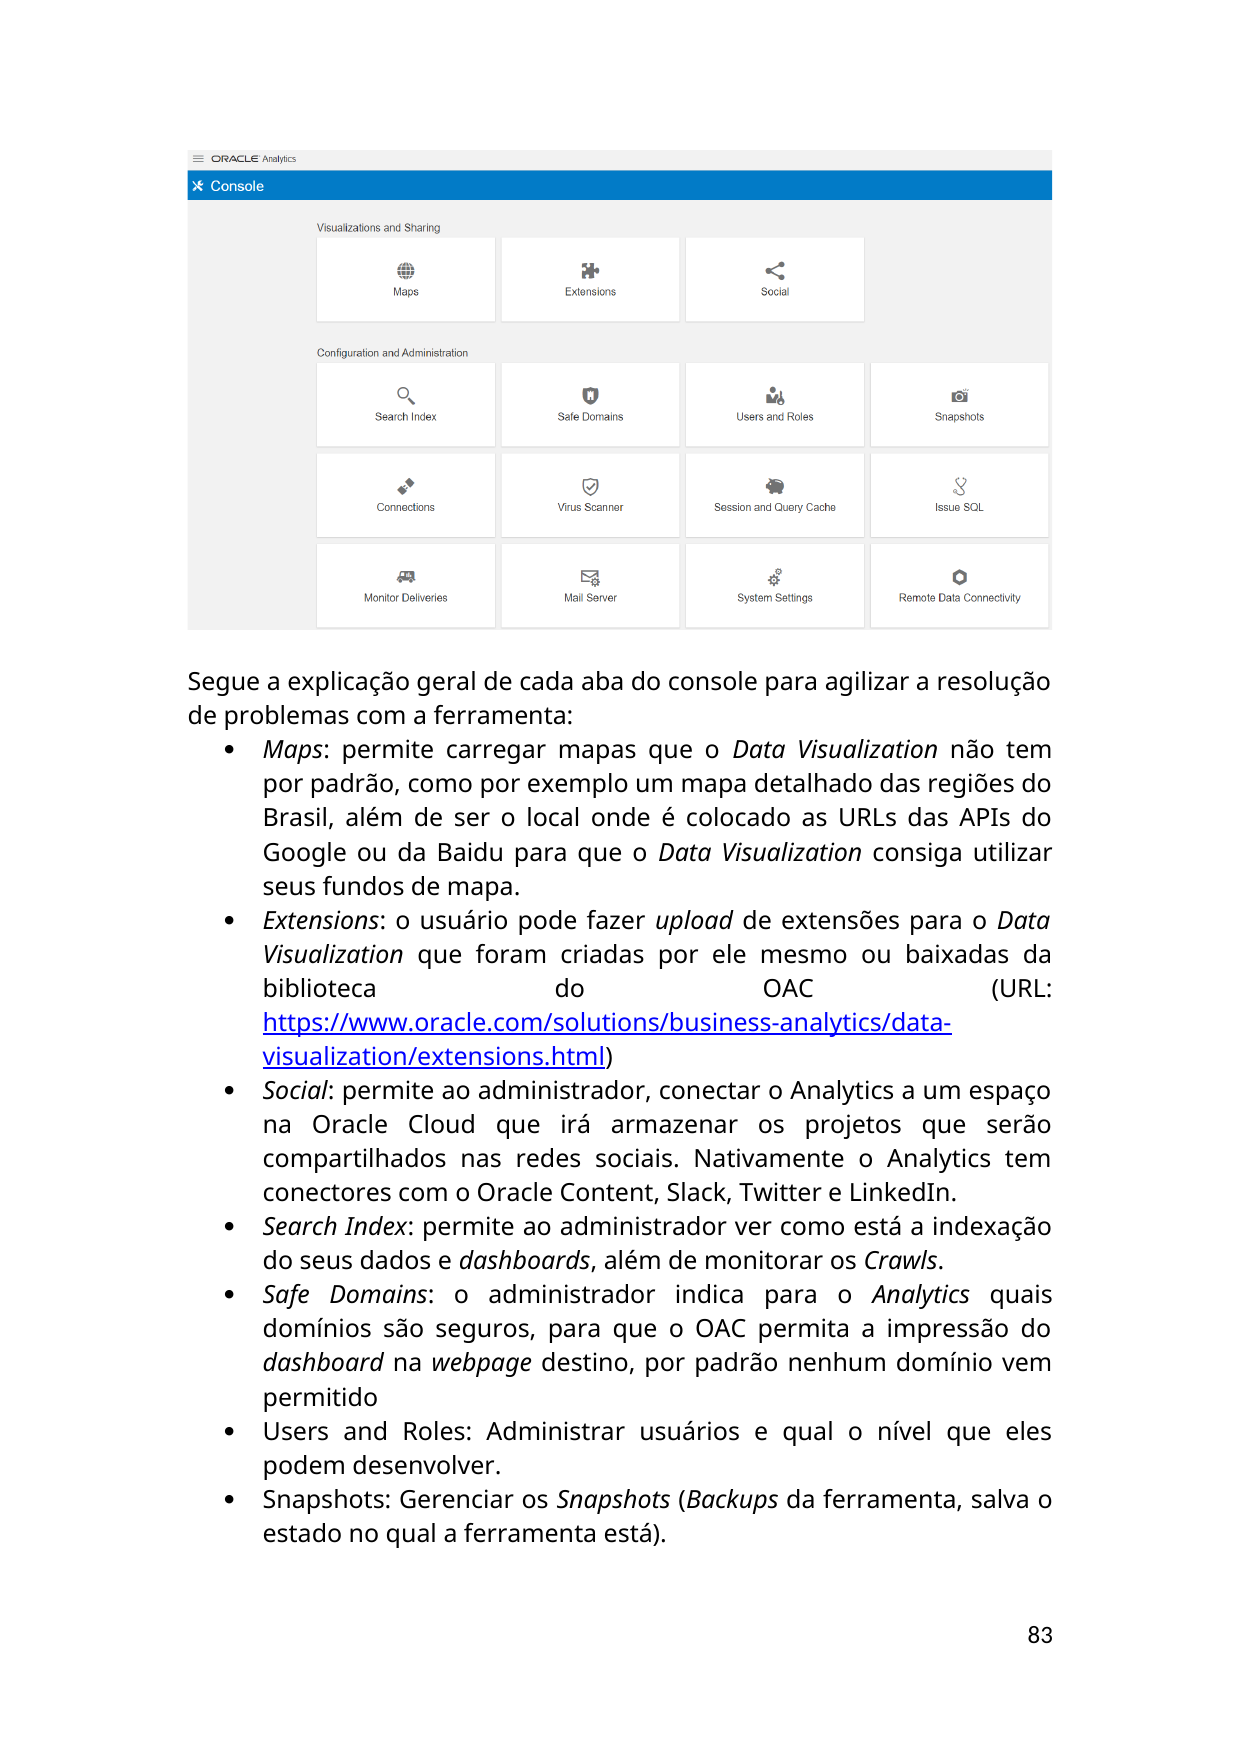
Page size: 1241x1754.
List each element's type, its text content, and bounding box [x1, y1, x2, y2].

list Snapshots: Gerenciar os Snapshots (Backups da ferramenta, salva o estado no qual a ferramenta está). [225, 1481, 1053, 1549]
list Social: permite ao administrador, conectar o Analytics a um espaço na Oracle Cloud que irá armazenar os projetos que serão compartilhados nas redes sociais. Nativamente o Analytics tem conectores com o Oracle Content, Slack, Twitter e LinkedIn. [225, 1073, 1053, 1209]
list Users and Roles: Administrar usuários e qual o nível que eles podem desenvolver. [225, 1413, 1053, 1481]
list Extensions: o usuário pode fazer upload de extensões para o Data Visualization que foram criadas por ele mesmo ou baixadas da biblioteca do OAC (URL: https://www.oracle.com/solutions/business-analytics/data-visualization/extensions.html) [225, 902, 1053, 1073]
list Search Index: permite ao administrador ver como está a indexação do seus dados e dashboards, além de monitorar os Crawls. [225, 1209, 1053, 1277]
list Maps: permite carregar mapas que o Data Visualization não tem por padrão, como por exemplo um mapa detalhado das regiões do Brasil, além de ser o local onde é colocado as URLs das APIs do Google ou da Baidu para que o Data Visualization consiga utilizar seus fundos de mapa. [225, 732, 1053, 902]
text Segue a explicação geral de cada aba do console para agilizar a resolução de problemas com a ferramenta: [187, 664, 1053, 732]
list Safe Domains: o administrador indica para o Analytics quais domínios são seguros, para que o OAC permita a impressão do dashboard na webpage destino, por padrão nenhum domínio vem permitido [225, 1277, 1053, 1413]
picture [187, 150, 1053, 630]
